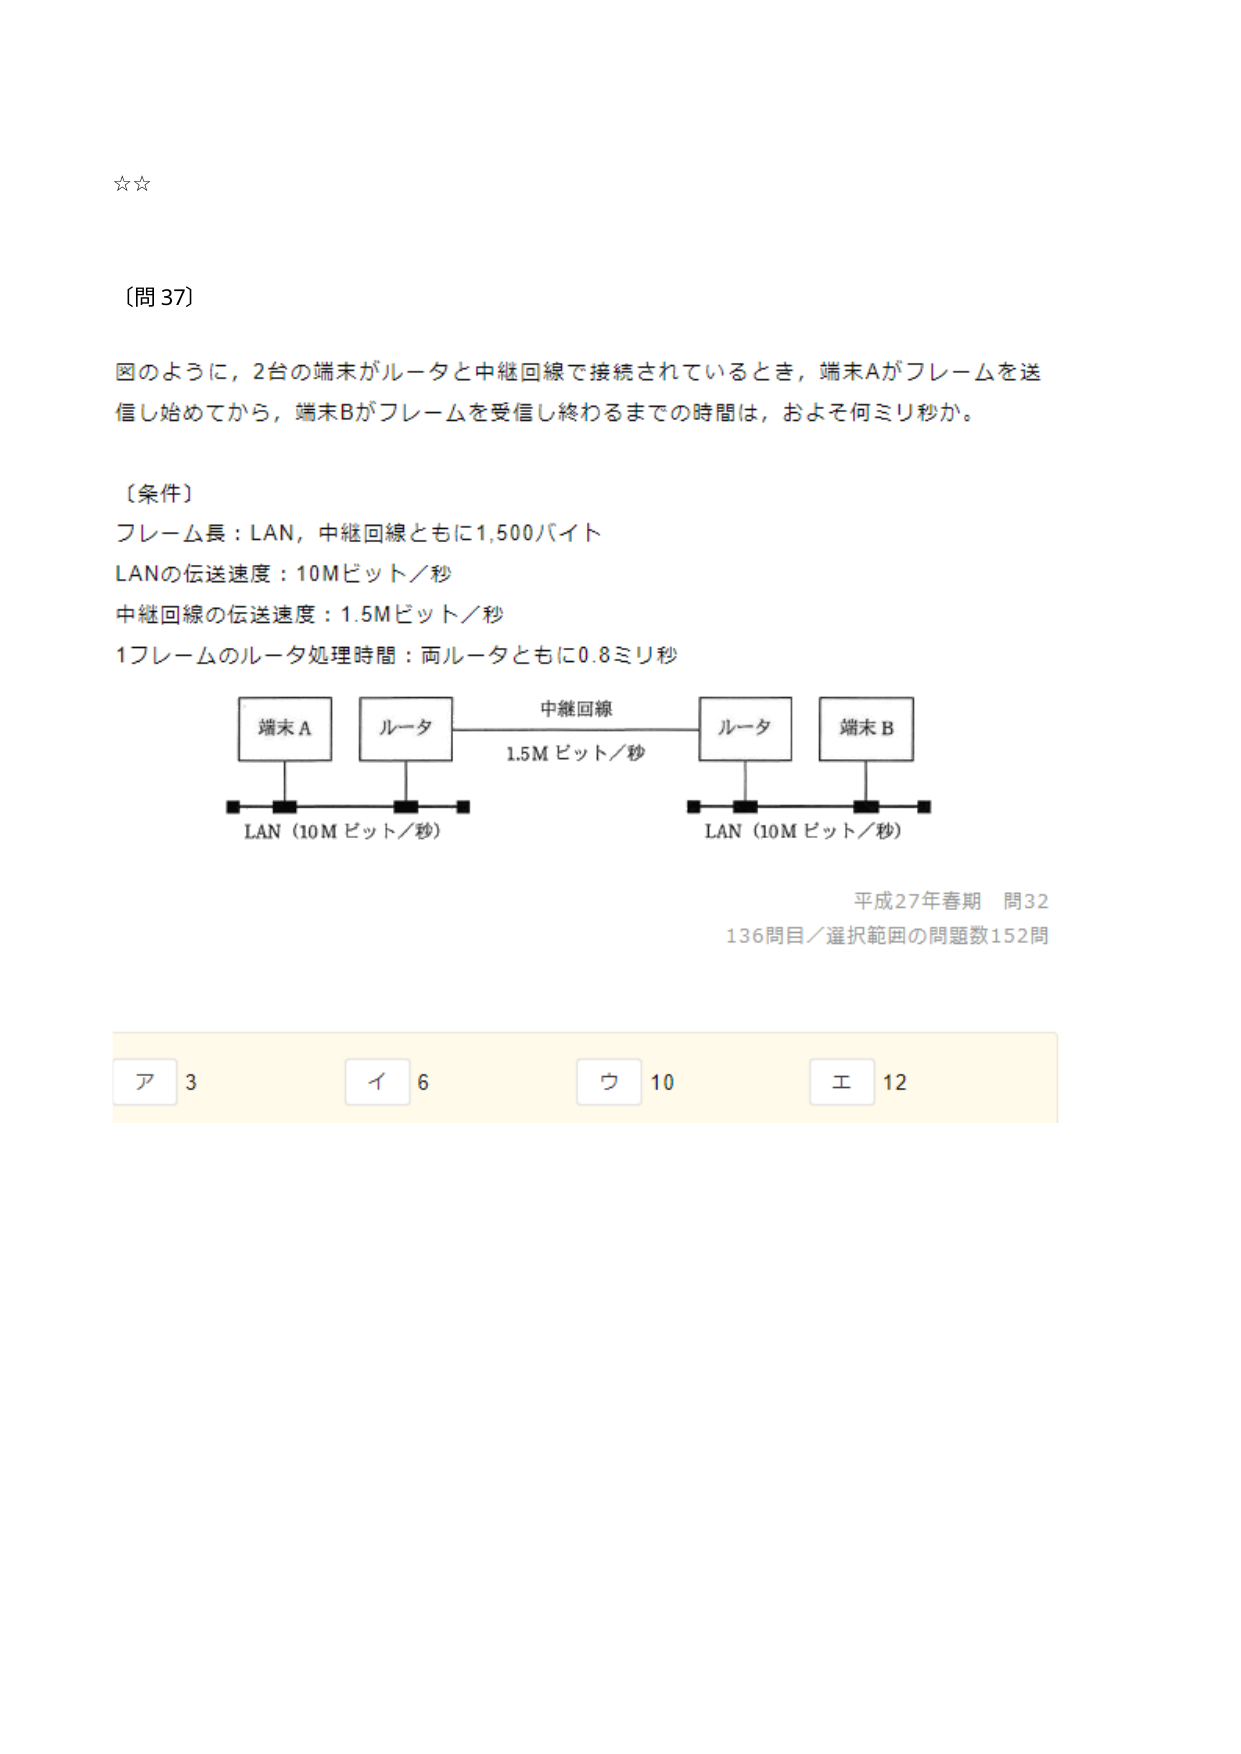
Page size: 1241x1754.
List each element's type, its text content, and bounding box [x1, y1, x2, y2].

text 〔問37〕 [112, 277, 1128, 314]
picture [112, 352, 1060, 1123]
text ☆☆ [112, 164, 1128, 202]
